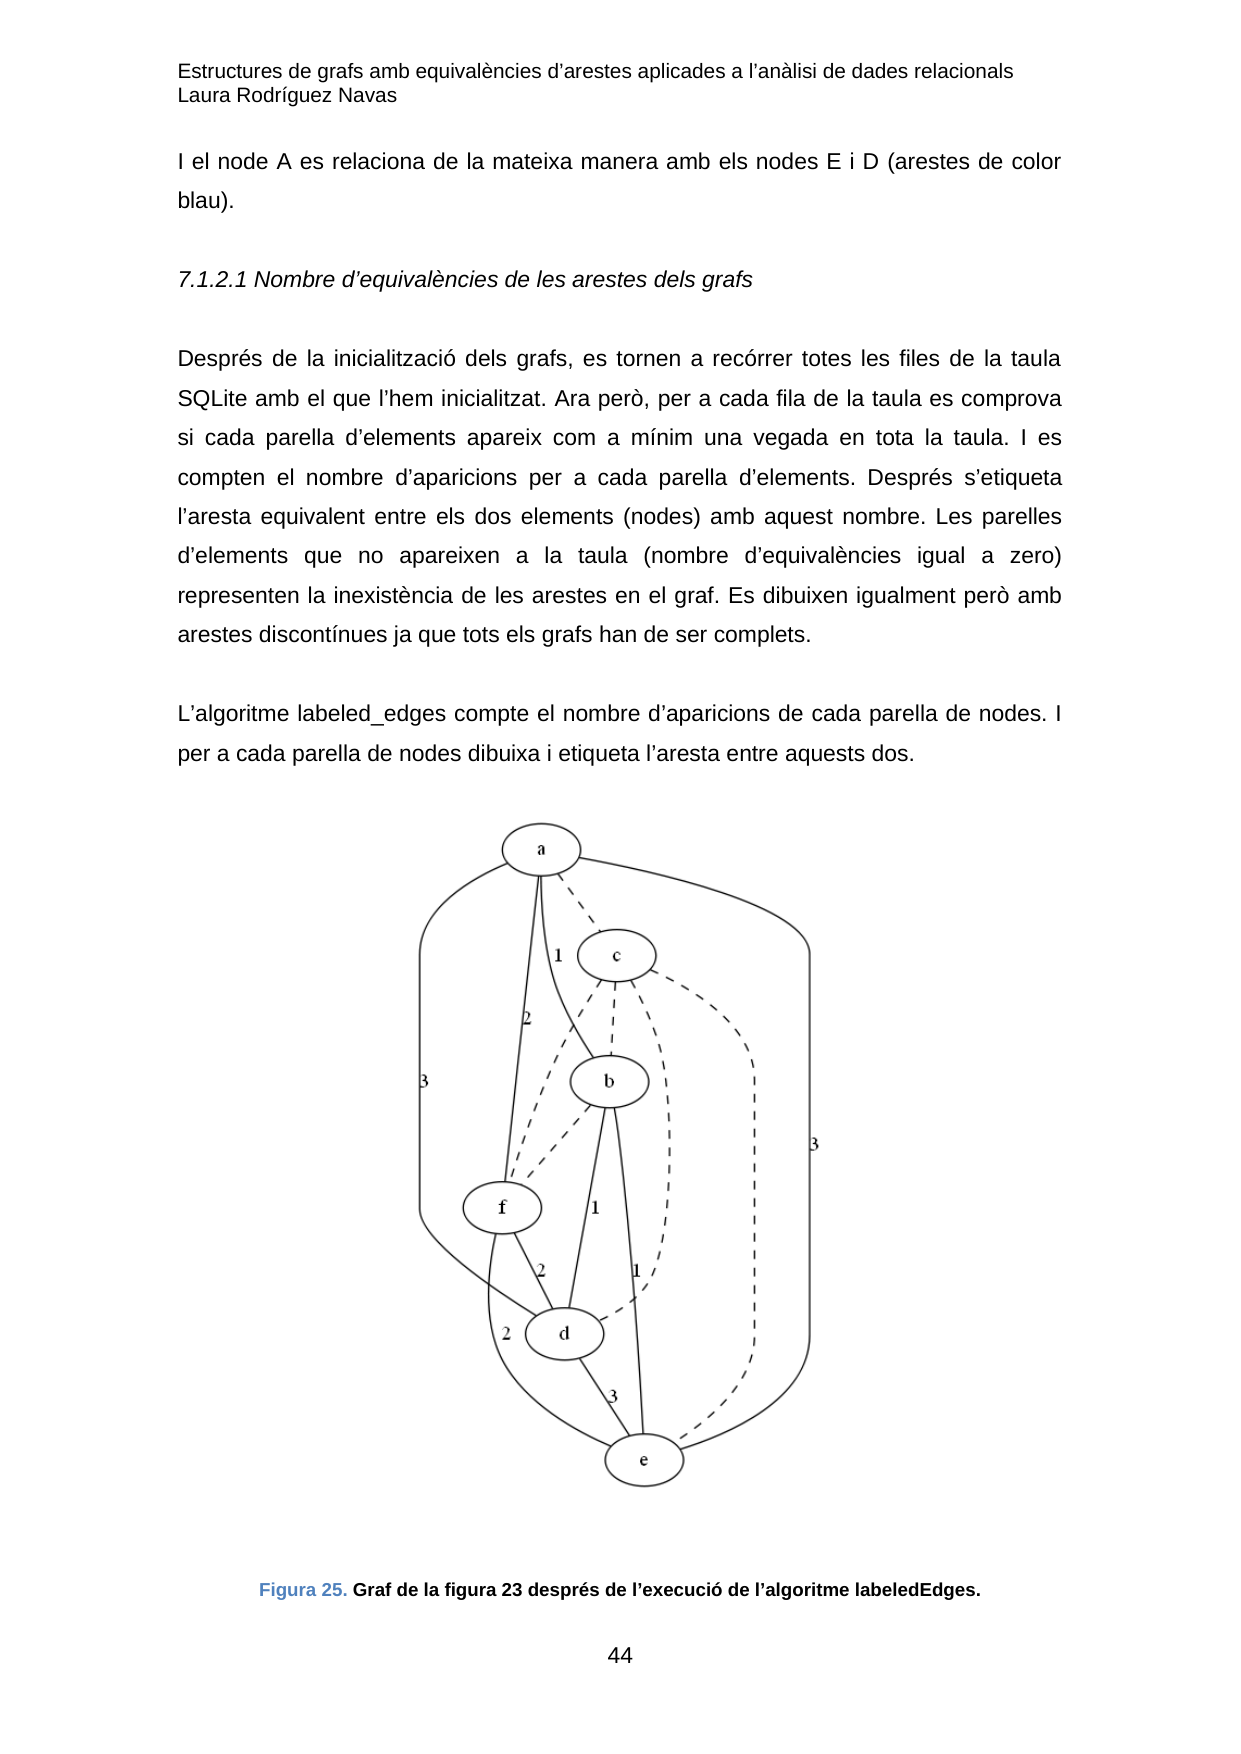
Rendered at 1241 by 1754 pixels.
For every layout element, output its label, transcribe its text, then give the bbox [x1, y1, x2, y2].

picture [414, 818, 826, 1492]
text I el node A es relaciona de la mateixa manera amb els nodes E i D (arestes de color blau). [177, 148, 1063, 213]
list Nombre d’equivalències de les arestes dels grafs [177, 266, 1063, 292]
text L’algoritme labeled_edges compte el nombre d’aparicions de cada parella de nodes. I per a cada parella de nodes dibuixa i etiqueta l’aresta entre aquests dos. [177, 700, 1063, 766]
text Després de la inicialització dels grafs, es tornen a recórrer totes les files de la taula SQLite amb el que l’hem inicialitzat. Ara però, per a cada fila de la taula es comprova si cada parella d’elements apareix com a mínim una vegada en tota la taula. I es compten el nombre d’aparicions per a cada parella d’elements. Després s’etiqueta l’aresta equivalent entre els dos elements (nodes) amb aquest nombre. Les parelles d’elements que no apareixen a la taula (nombre d’equivalències igual a zero) representen la inexistència de les arestes en el graf. Es dibuixen igualment però amb arestes discontínues ja que tots els grafs han de ser complets. [177, 345, 1063, 648]
